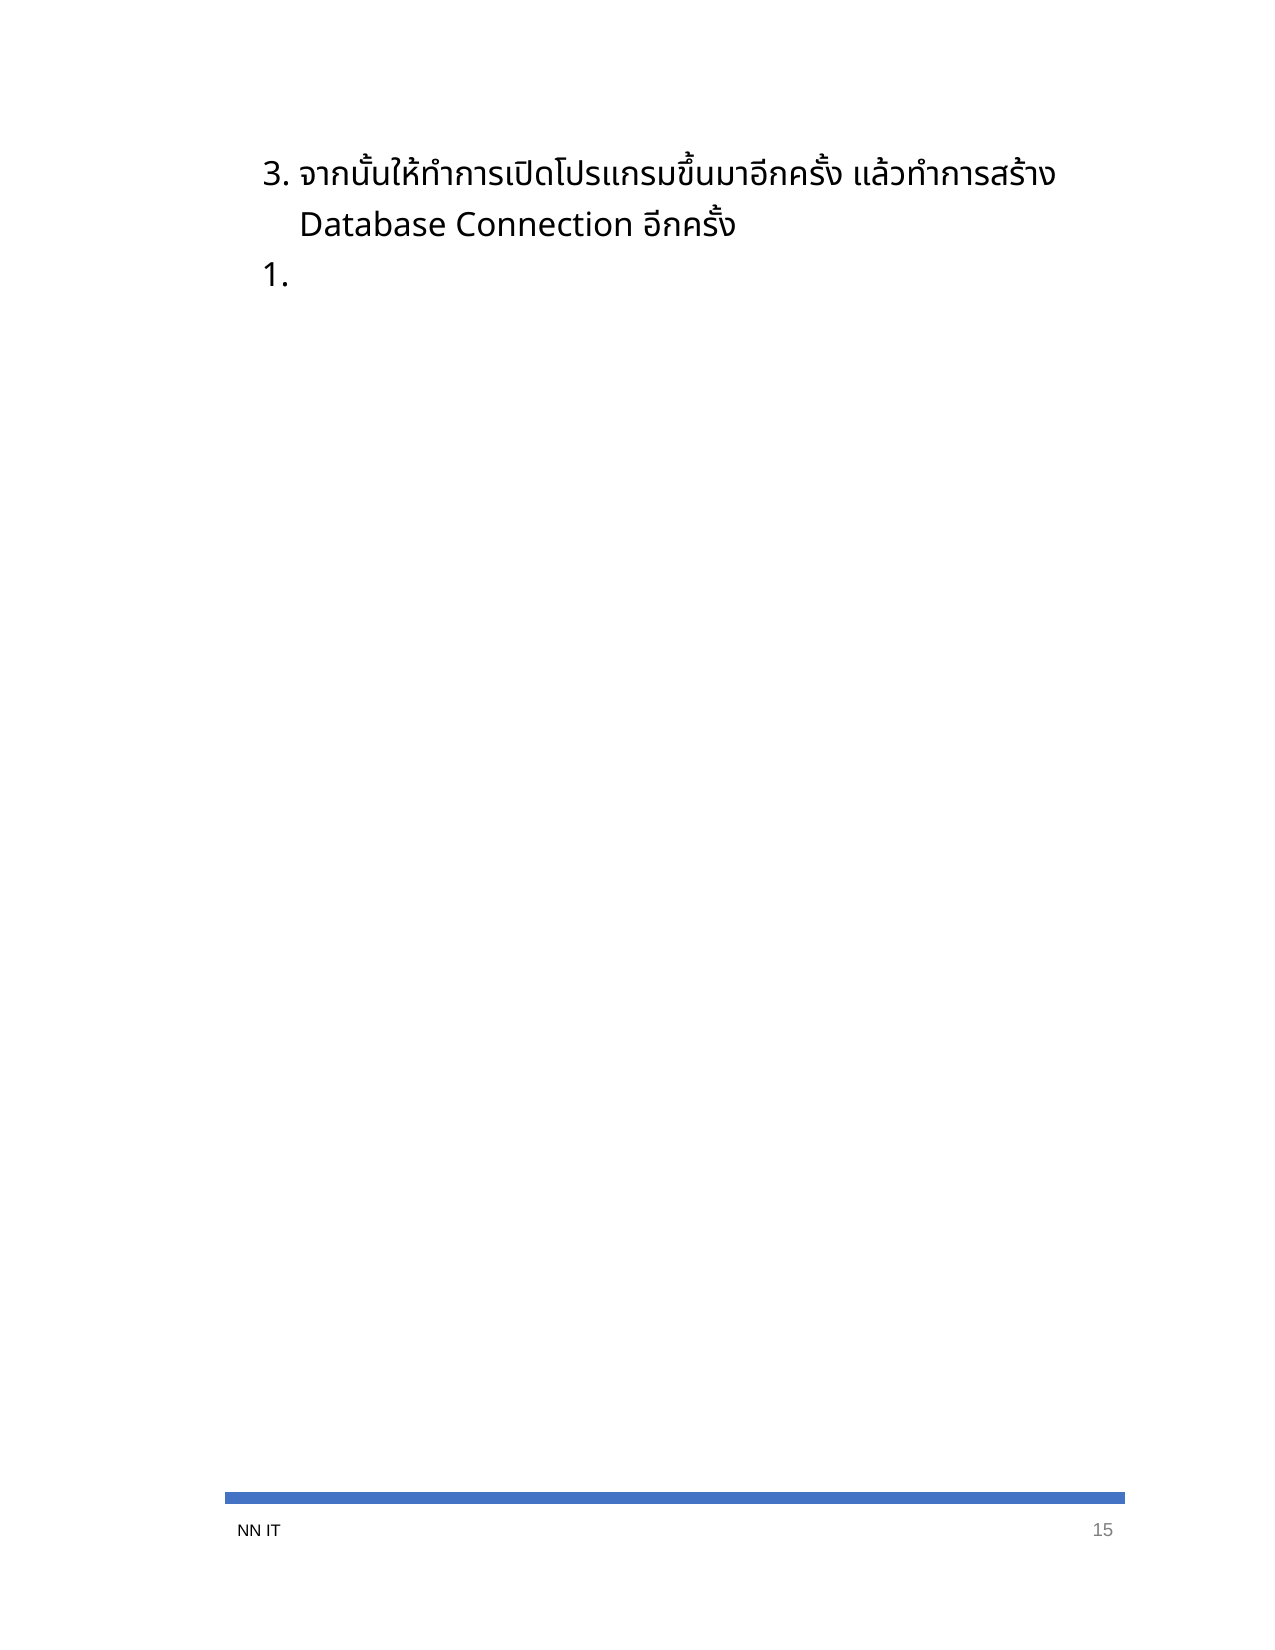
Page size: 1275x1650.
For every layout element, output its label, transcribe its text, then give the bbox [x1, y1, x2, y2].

list จากนั้นให้ทำการเปิดโปรแกรมขึ้นมาอีกครั้ง แล้วทำการสร้าง Database Connection อีกครั้ง [262, 150, 1125, 251]
